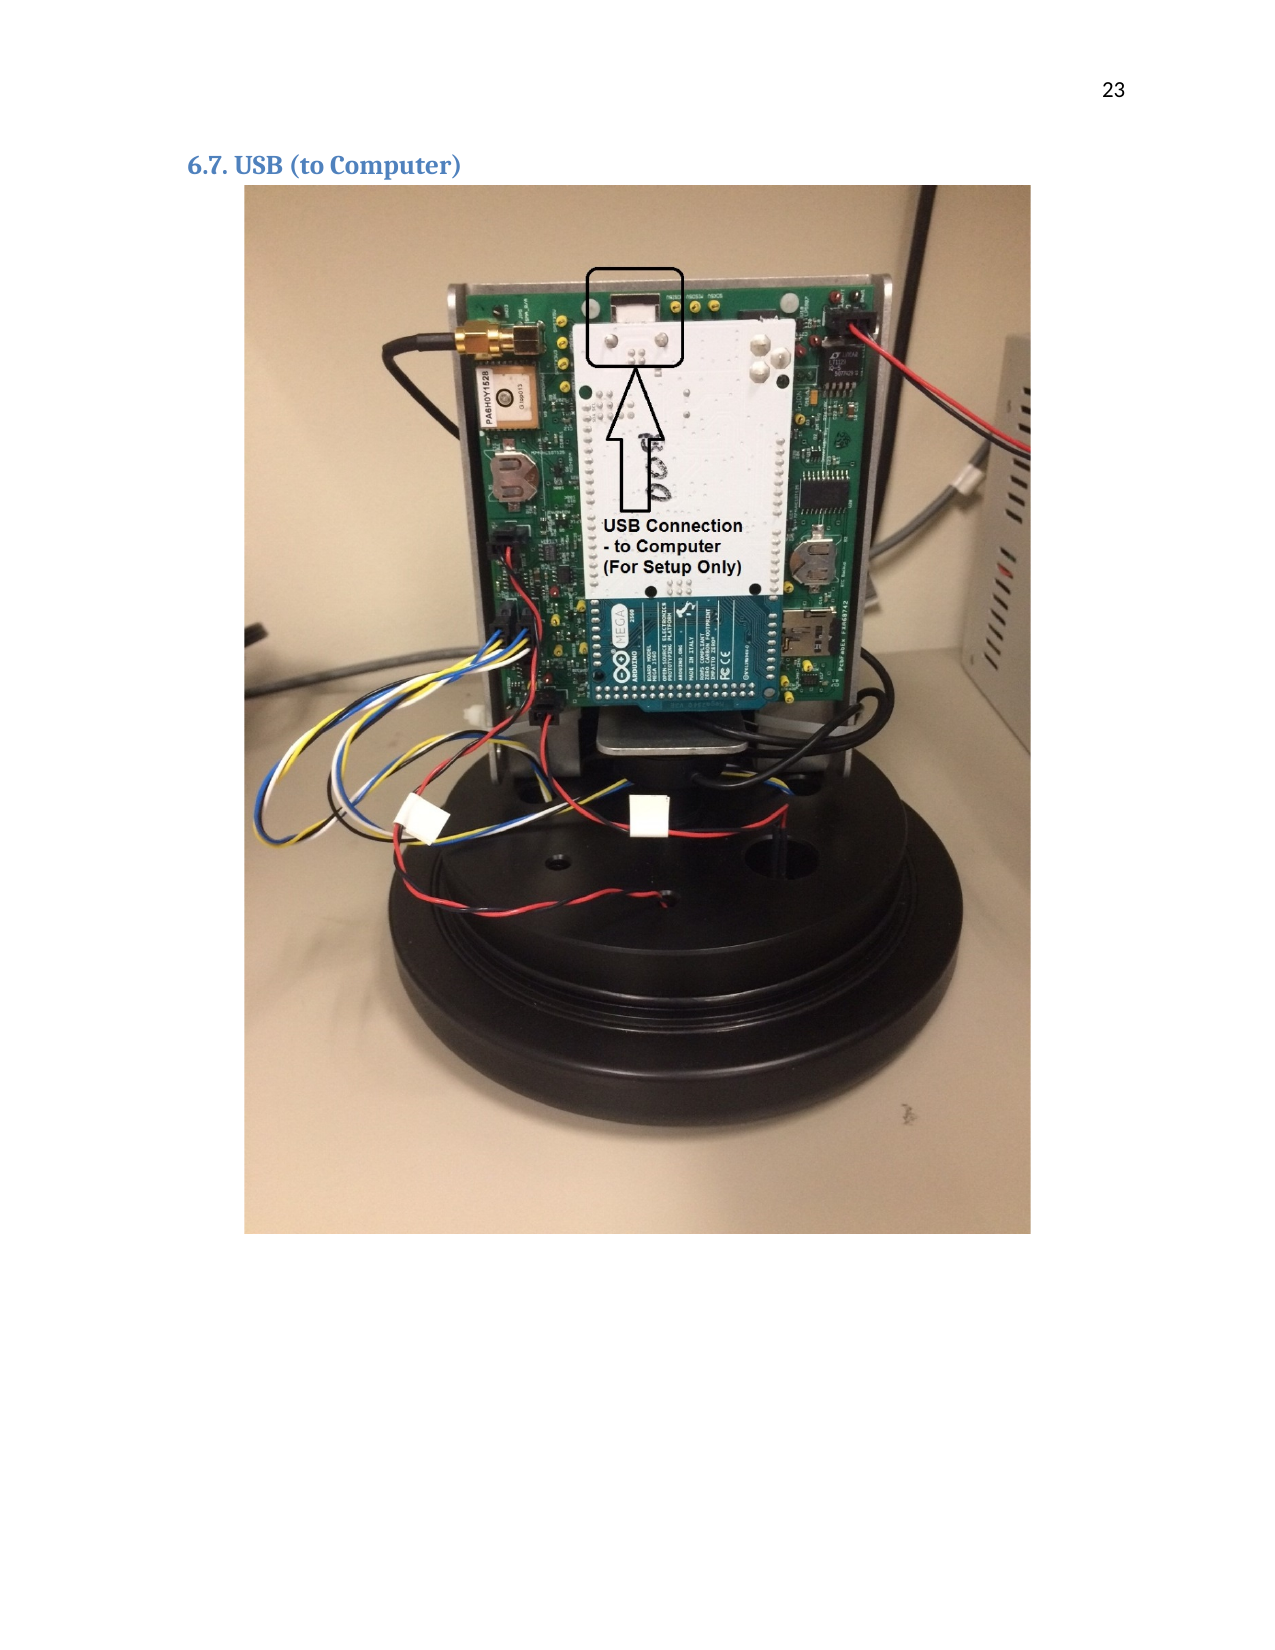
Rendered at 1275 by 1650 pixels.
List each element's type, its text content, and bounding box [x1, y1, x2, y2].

subtitle USB (to Computer) [187, 150, 1125, 181]
picture [244, 185, 1031, 1234]
